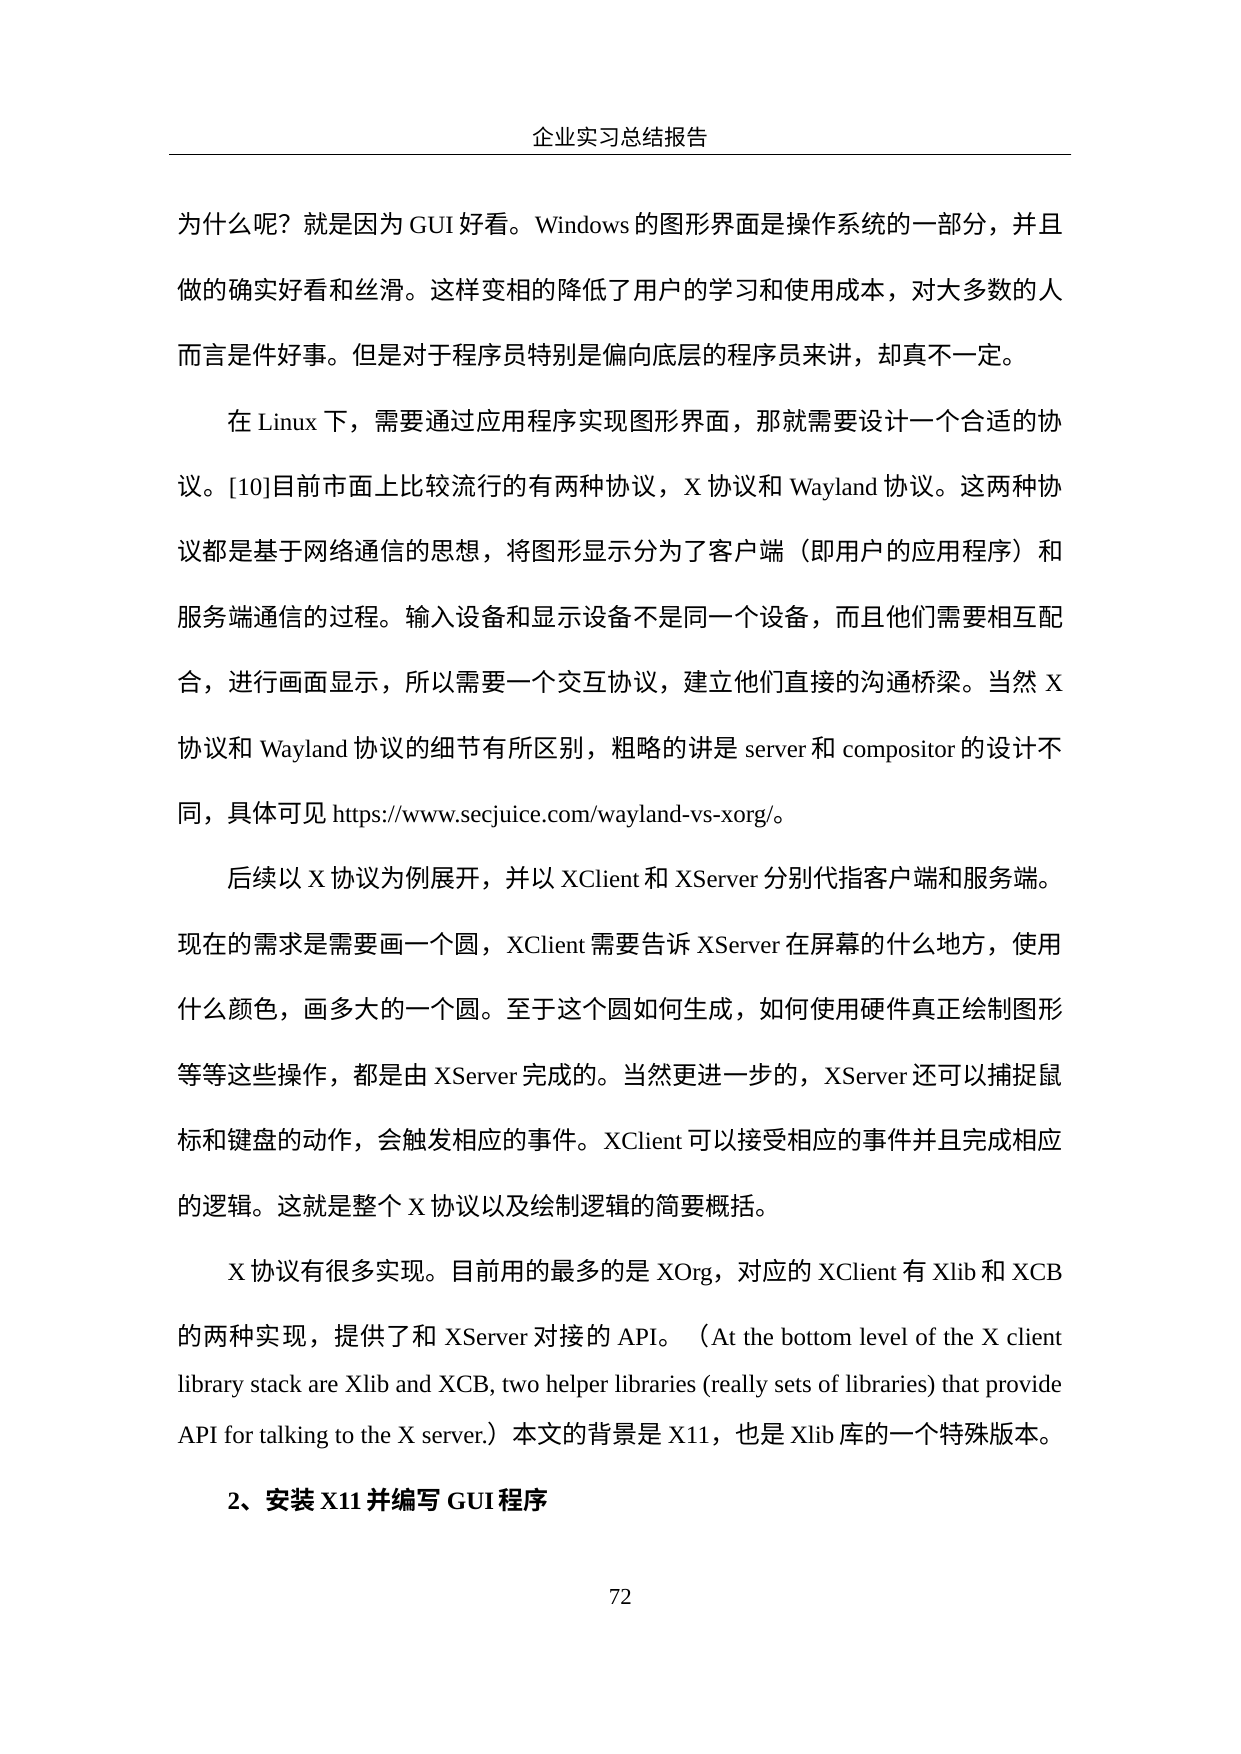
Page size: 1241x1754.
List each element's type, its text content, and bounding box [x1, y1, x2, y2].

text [177, 190, 1063, 386]
text 2、安装X11并编写GUI程序 [177, 1466, 1063, 1531]
text X协议有很多实现。目前用的最多的是XOrg，对应的XClient有Xlib和XCB的两种实现，提供了和XServer对接的API。（At the bottom level of the X client library stack are Xlib and XCB, two helper libraries (really sets of libraries) that provide API for talking to the X server.）本文的背景是X11，也是Xlib库的一个特殊版本。 [177, 1237, 1063, 1466]
text 在Linux下，需要通过应用程序实现图形界面，那就需要设计一个合适的协议。[10]目前市面上比较流行的有两种协议，X协议和Wayland协议。这两种协议都是基于网络通信的思想，将图形显示分为了客户端（即用户的应用程序）和服务端通信的过程。输入设备和显示设备不是同一个设备，而且他们需要相互配合，进行画面显示，所以需要一个交互协议，建立他们直接的沟通桥梁。当然X协议和Wayland协议的细节有所区别，粗略的讲是server和compositor的设计不同，具体可见https://www.secjuice.com/wayland-vs-xorg/。 [177, 386, 1063, 844]
text 后续以X协议为例展开，并以XClient和XServer分别代指客户端和服务端。现在的需求是需要画一个圆，XClient需要告诉XServer在屏幕的什么地方，使用什么颜色，画多大的一个圆。至于这个圆如何生成，如何使用硬件真正绘制图形等等这些操作，都是由XServer完成的。当然更进一步的，XServer还可以捕捉鼠标和键盘的动作，会触发相应的事件。XClient可以接受相应的事件并且完成相应的逻辑。这就是整个X协议以及绘制逻辑的简要概括。 [177, 844, 1063, 1237]
